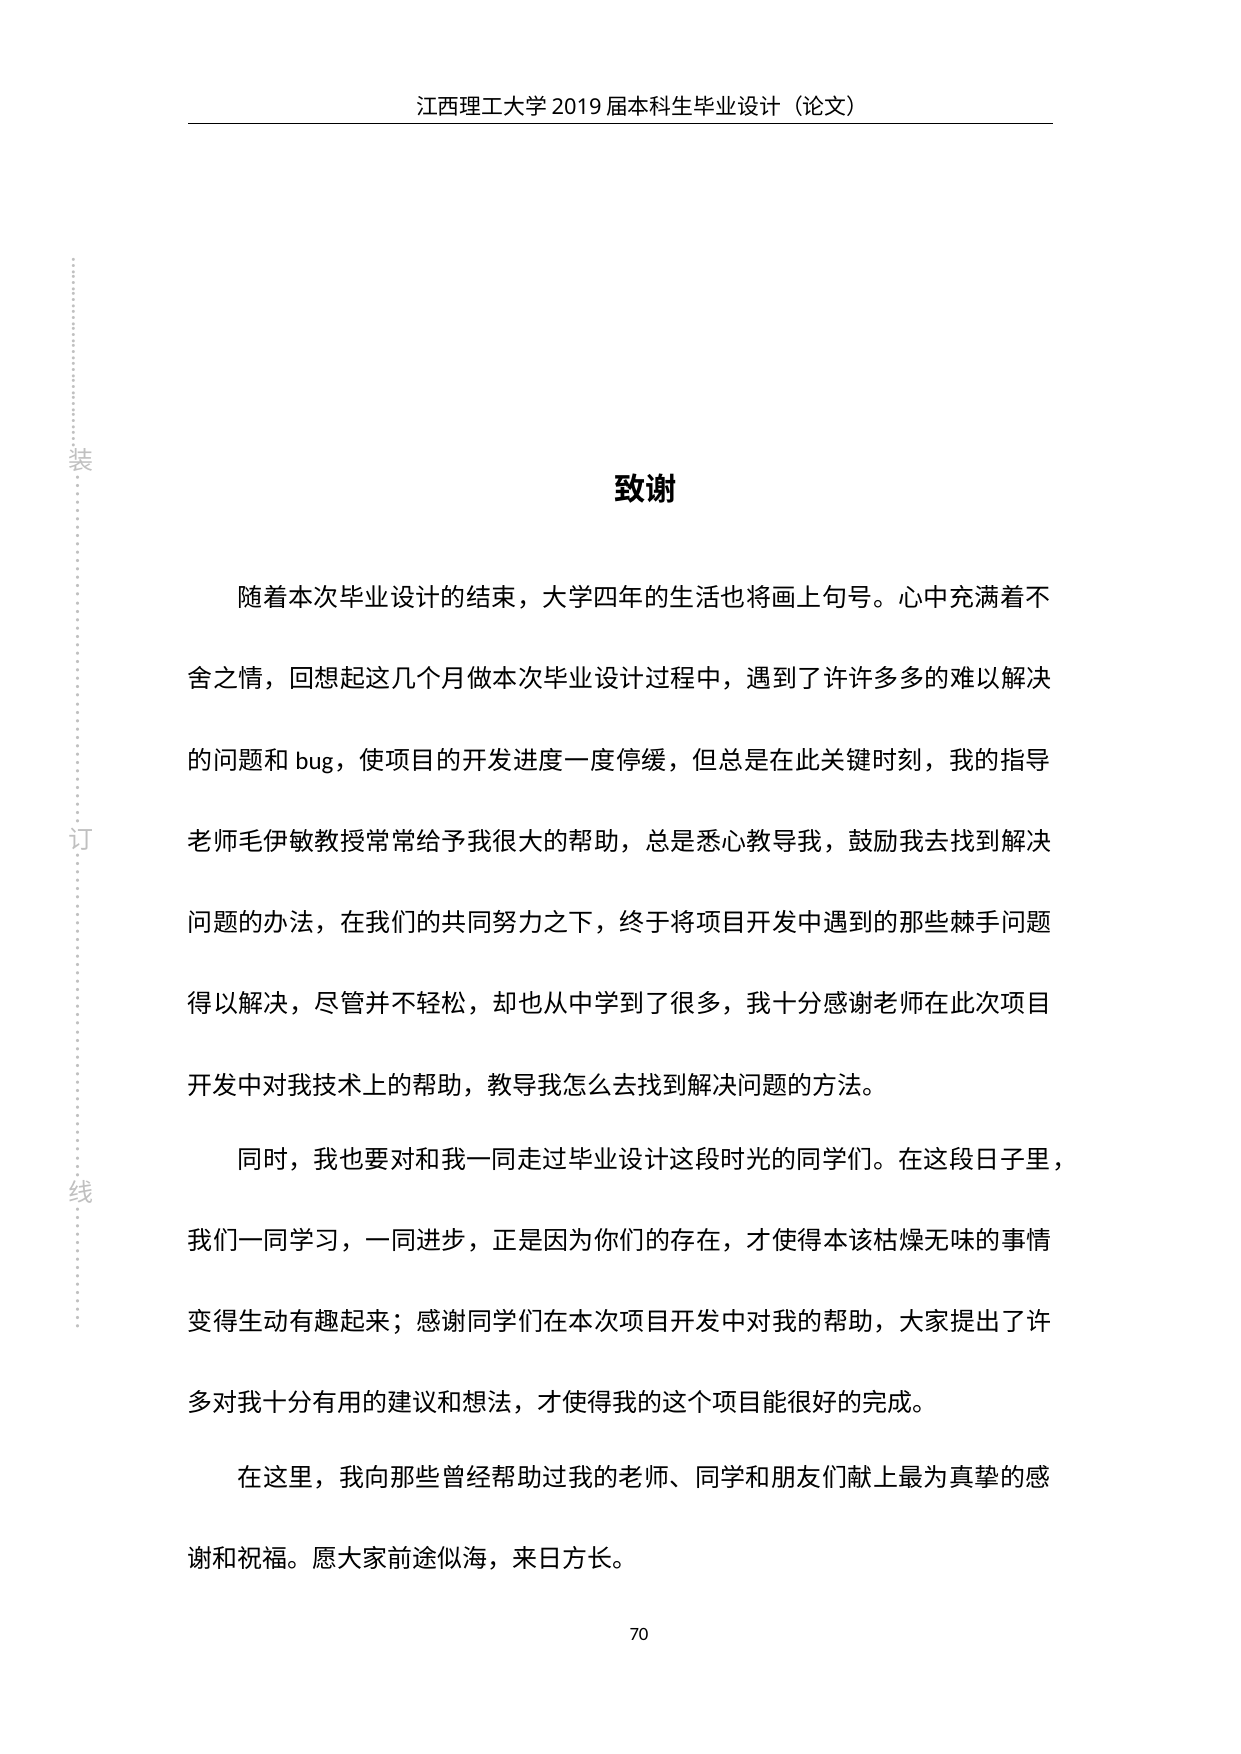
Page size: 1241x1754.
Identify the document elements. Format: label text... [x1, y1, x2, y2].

text 随着本次毕业设计的结束，大学四年的生活也将画上句号。心中充满着不舍之情，回想起这几个月做本次毕业设计过程中，遇到了许许多多的难以解决的问题和bug，使项目的开发进度一度停缓，但总是在此关键时刻，我的指导老师毛伊敏教授常常给予我很大的帮助，总是悉心教导我，鼓励我去找到解决问题的办法，在我们的共同努力之下，终于将项目开发中遇到的那些棘手问题得以解决，尽管并不轻松，却也从中学到了很多，我十分感谢老师在此次项目开发中对我技术上的帮助，教导我怎么去找到解决问题的方法。 [187, 563, 1053, 1116]
text 同时，我也要对和我一同走过毕业设计这段时光的同学们。在这段日子里，我们一同学习，一同进步，正是因为你们的存在，才使得本该枯燥无味的事情变得生动有趣起来；感谢同学们在本次项目开发中对我的帮助，大家提出了许多对我十分有用的建议和想法，才使得我的这个项目能很好的完成。 [187, 1125, 1053, 1433]
subtitle 致谢 [187, 454, 1053, 519]
text 在这里，我向那些曾经帮助过我的老师、同学和朋友们献上最为真挚的感谢和祝福。愿大家前途似海，来日方长。 [187, 1443, 1053, 1589]
